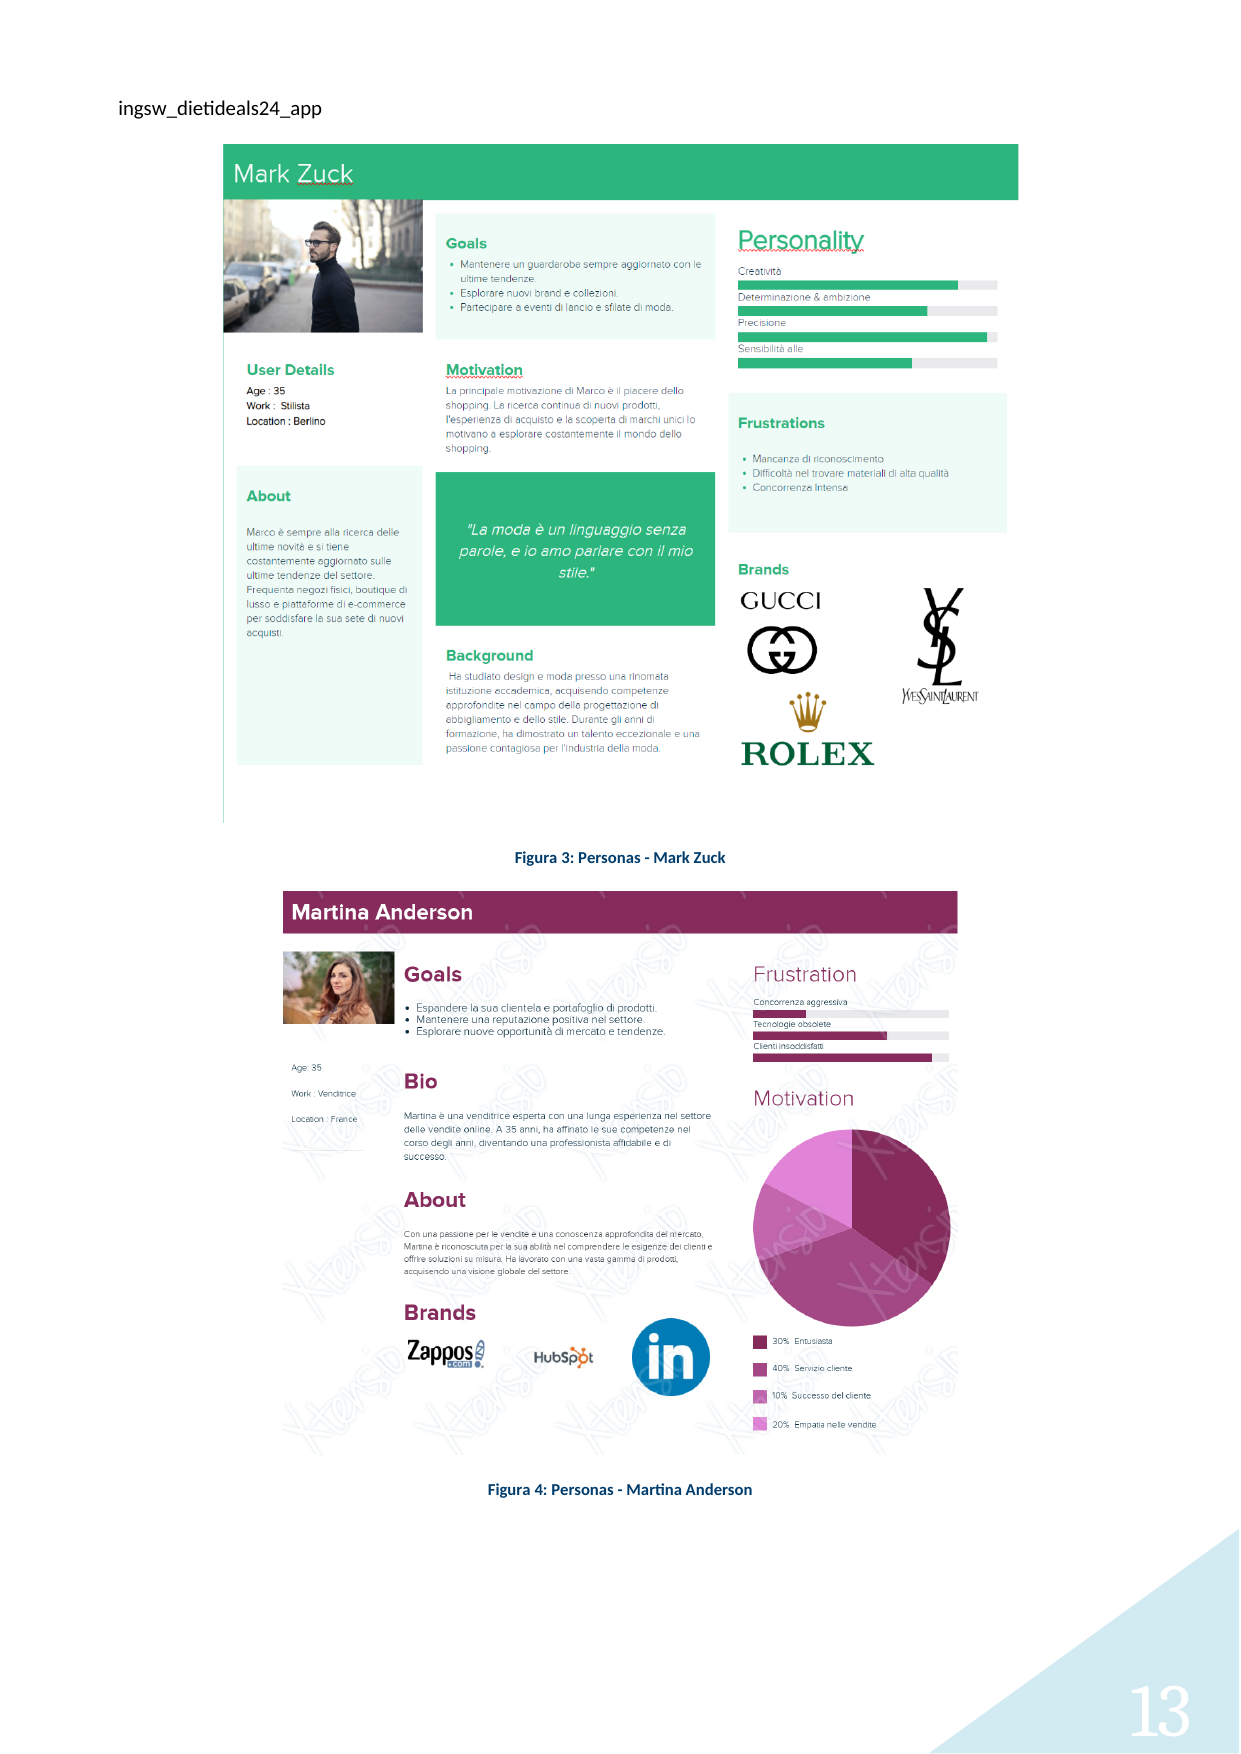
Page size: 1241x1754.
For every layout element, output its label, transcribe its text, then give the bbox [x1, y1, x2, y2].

picture [282, 891, 958, 1455]
picture [221, 144, 1019, 823]
text Figura 4: Personas - Martina Anderson [118, 1479, 1122, 1499]
text Figura 3: Personas - Mark Zuck [118, 847, 1122, 867]
